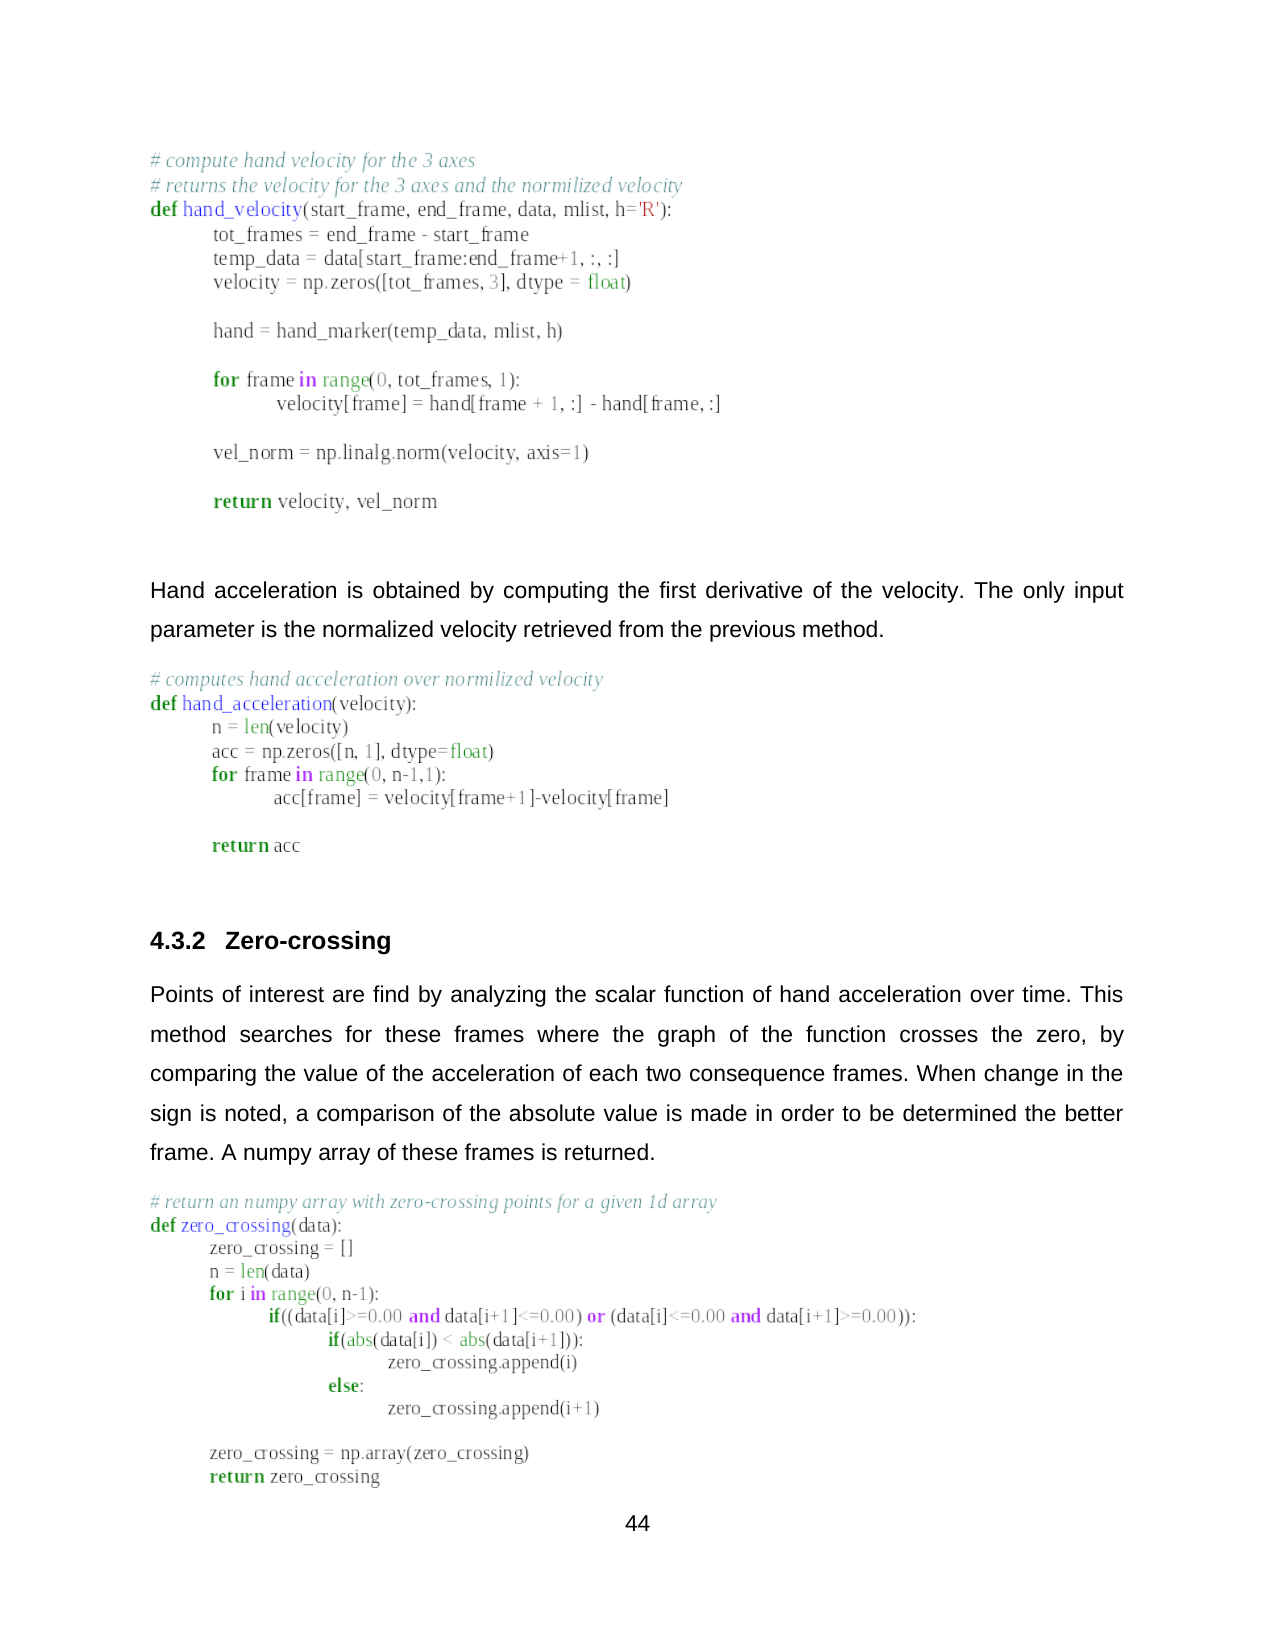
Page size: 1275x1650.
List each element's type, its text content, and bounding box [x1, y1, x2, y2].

text Hand acceleration is obtained by computing the first derivative of the velocity. The only input parameter is the normalized velocity retrieved from the previous method. [150, 577, 1125, 643]
text Points of interest are find by analyzing the scalar function of hand acceleration over time. This method searches for these frames where the graph of the function crosses the zero, by comparing the value of the acceleration of each two consequence frames. When change in the sign is noted, a comparison of the absolute value is made in order to be determined the better frame. A numpy array of these frames is returned. [150, 981, 1125, 1166]
subtitle Zero-crossing [150, 926, 1125, 954]
